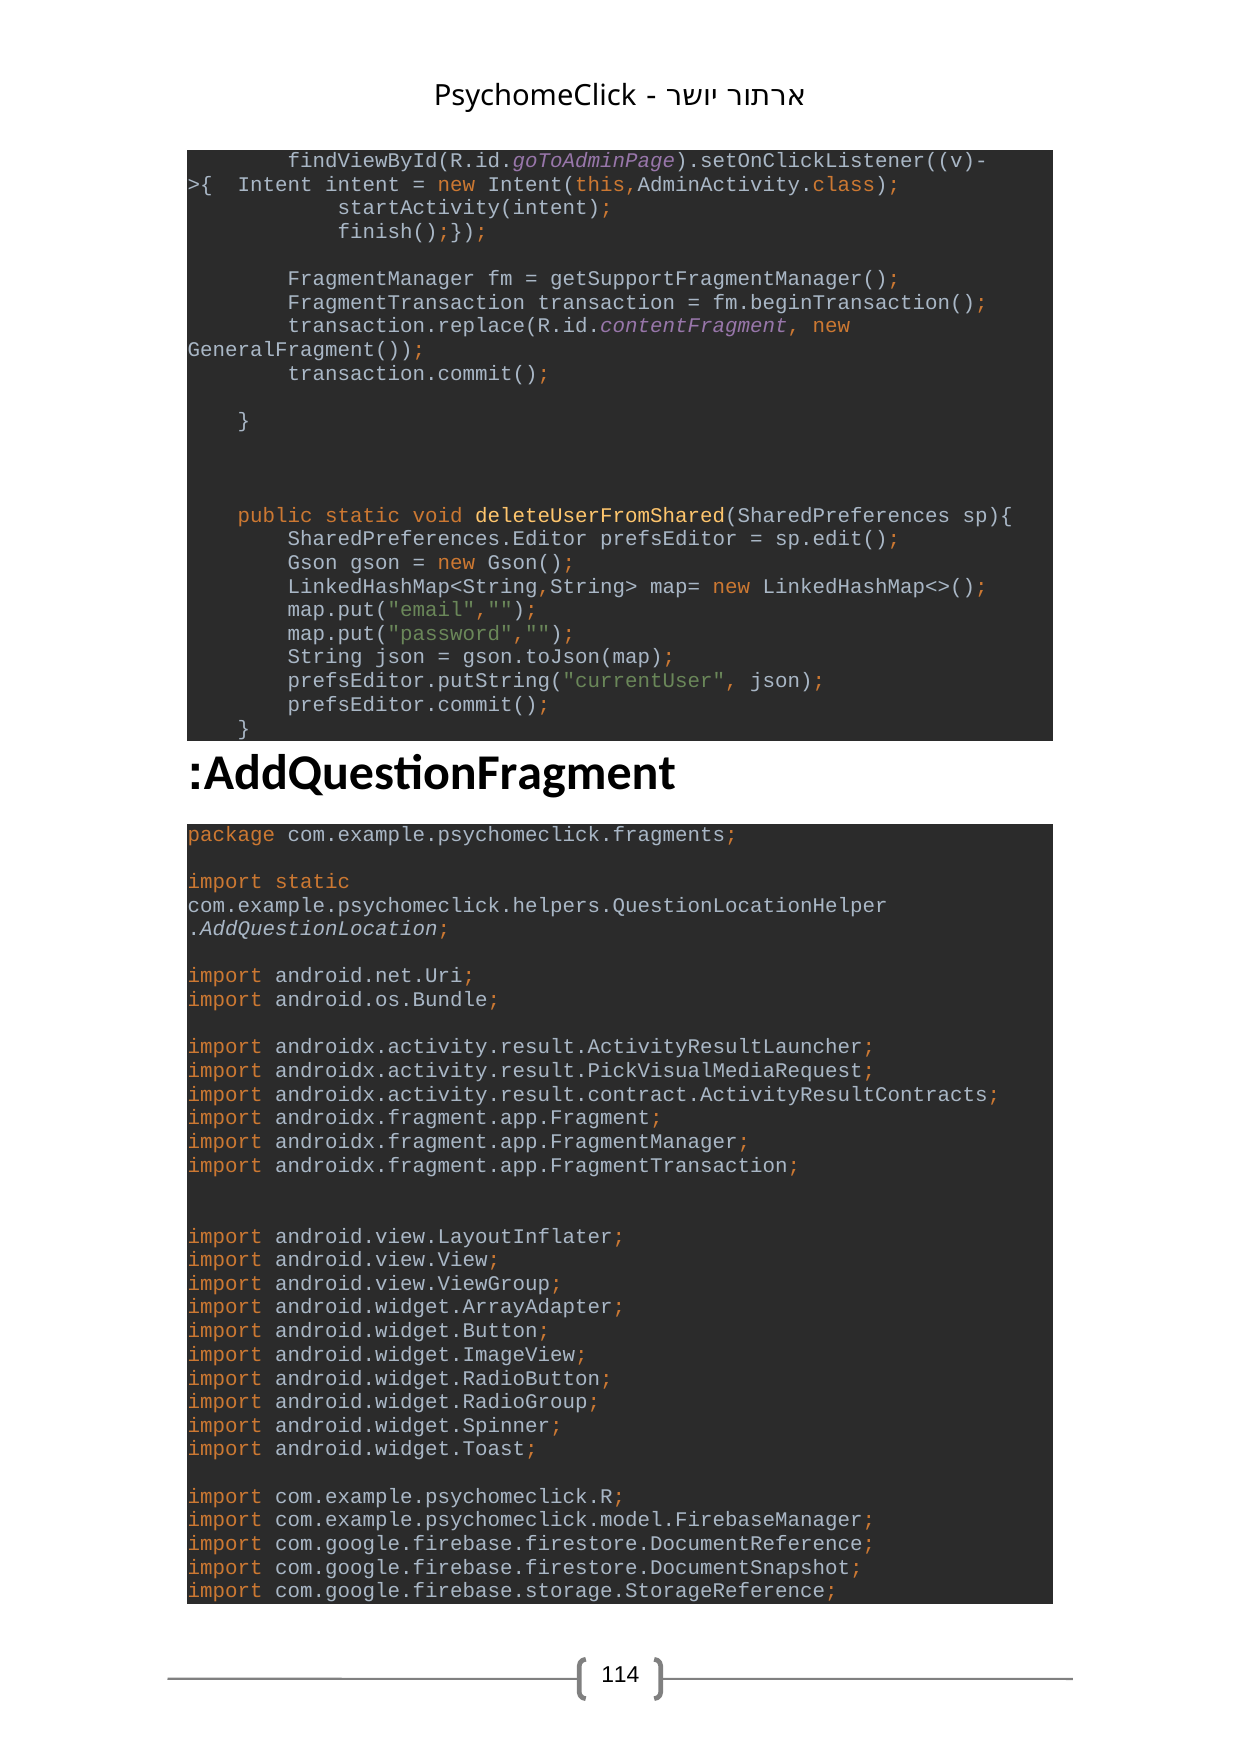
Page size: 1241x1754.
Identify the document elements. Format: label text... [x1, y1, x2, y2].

text AddQuestionFragment: [187, 741, 1053, 802]
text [187, 824, 1053, 1604]
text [187, 150, 1053, 741]
